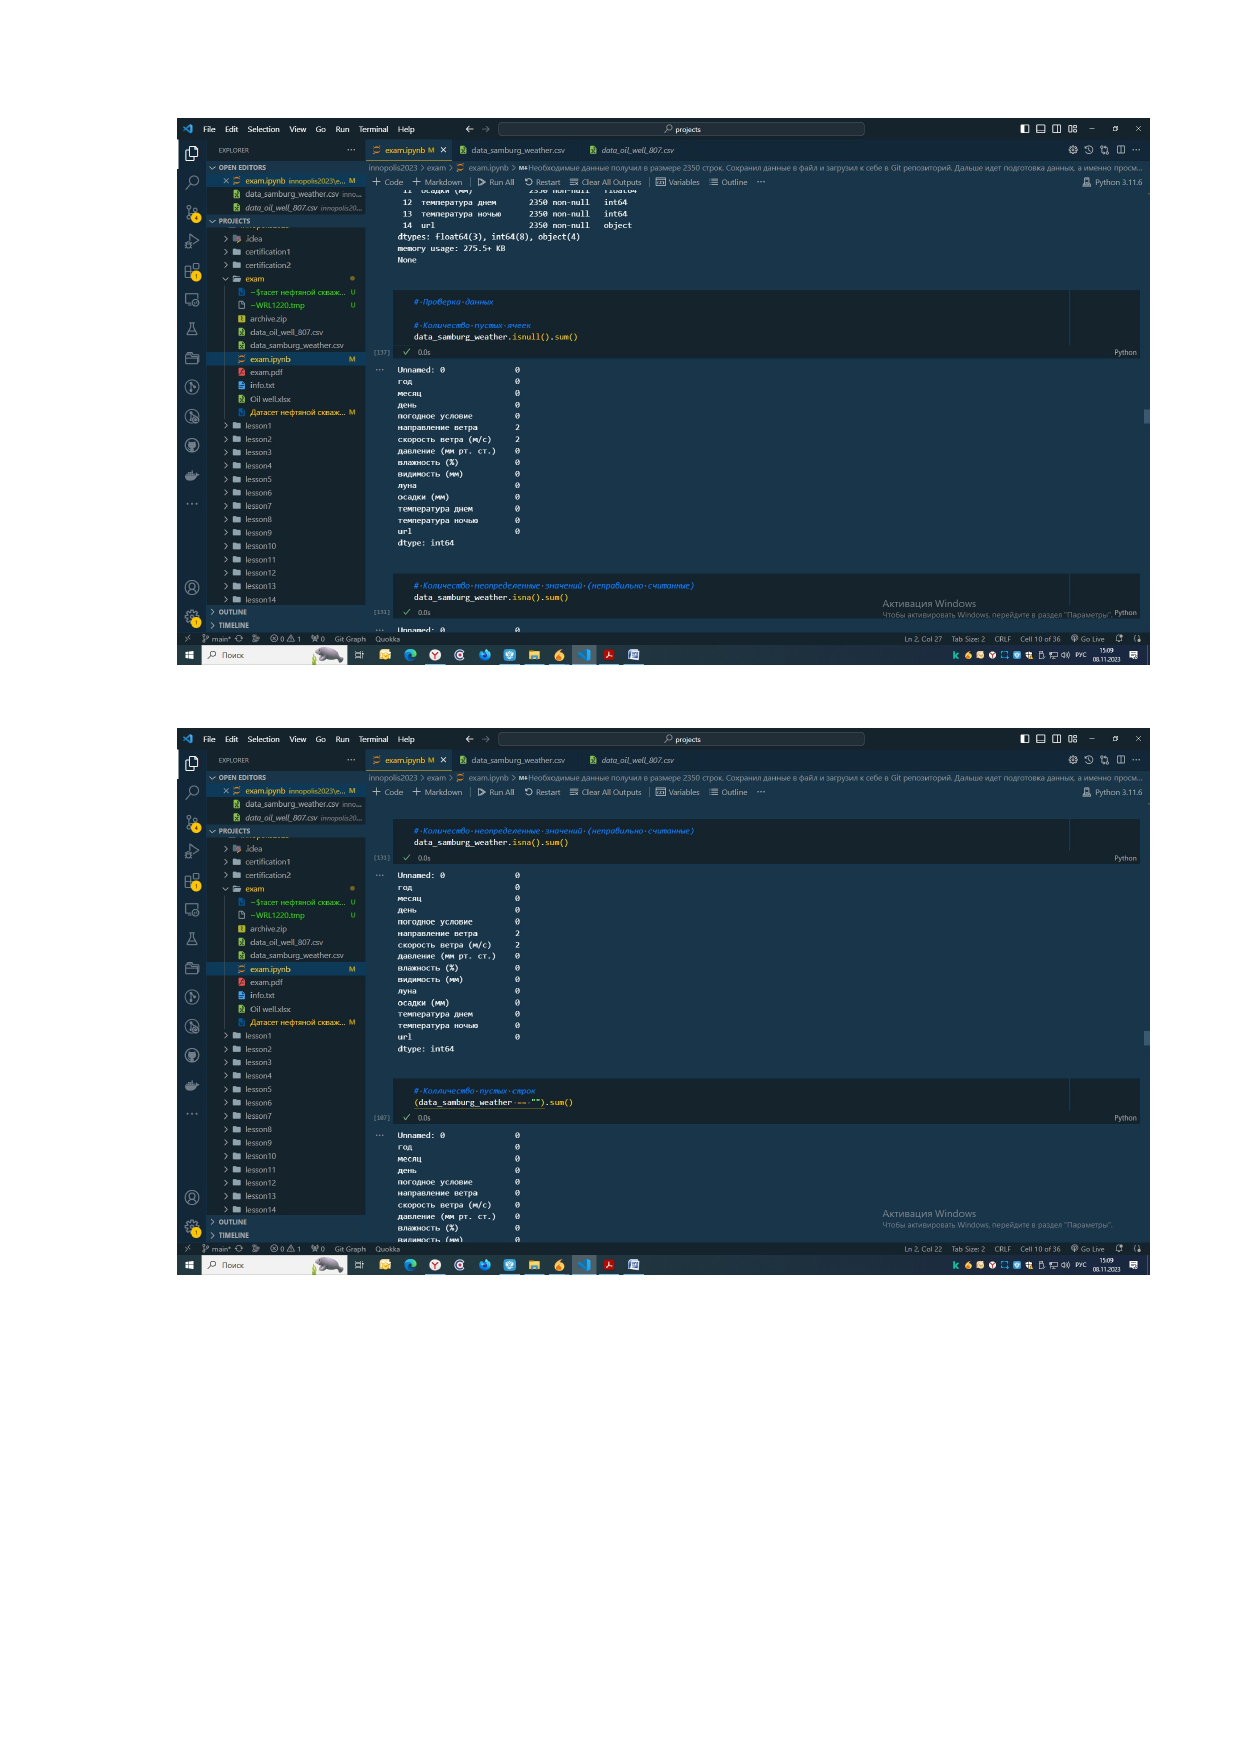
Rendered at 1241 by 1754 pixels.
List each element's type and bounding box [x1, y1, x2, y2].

picture [177, 728, 1150, 1275]
picture [177, 118, 1150, 665]
